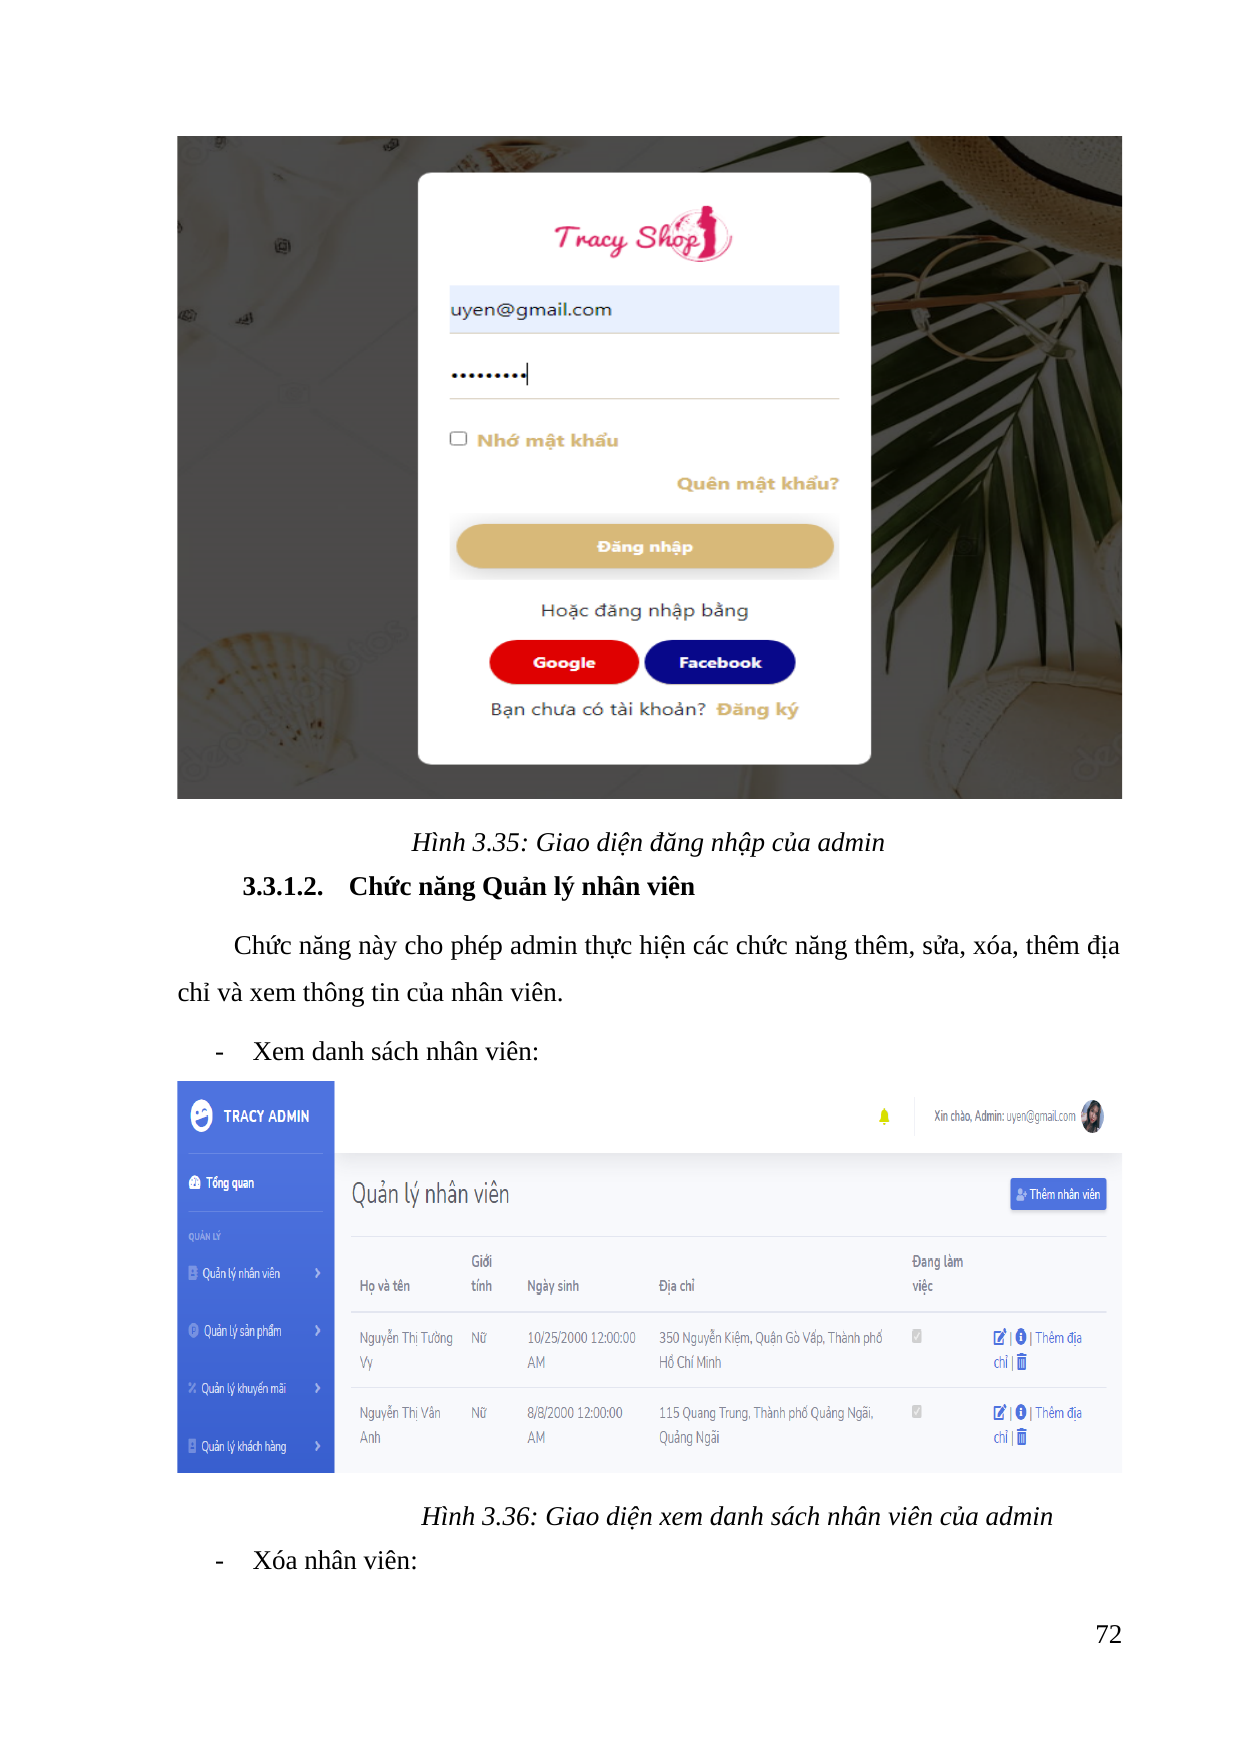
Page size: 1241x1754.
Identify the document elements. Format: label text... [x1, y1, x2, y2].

picture [177, 136, 1123, 799]
subtitle Chức năng Quản lý nhân viên [242, 870, 1122, 901]
list Xem danh sách nhân viên: [215, 1035, 1122, 1066]
picture [177, 1081, 1123, 1473]
text Chức năng này cho phép admin thực hiện các chức năng thêm, sửa, xóa, thêm địa chỉ và xem thông tin của nhân viên. [177, 929, 1122, 1007]
list Xóa nhân viên: [215, 1544, 1122, 1575]
